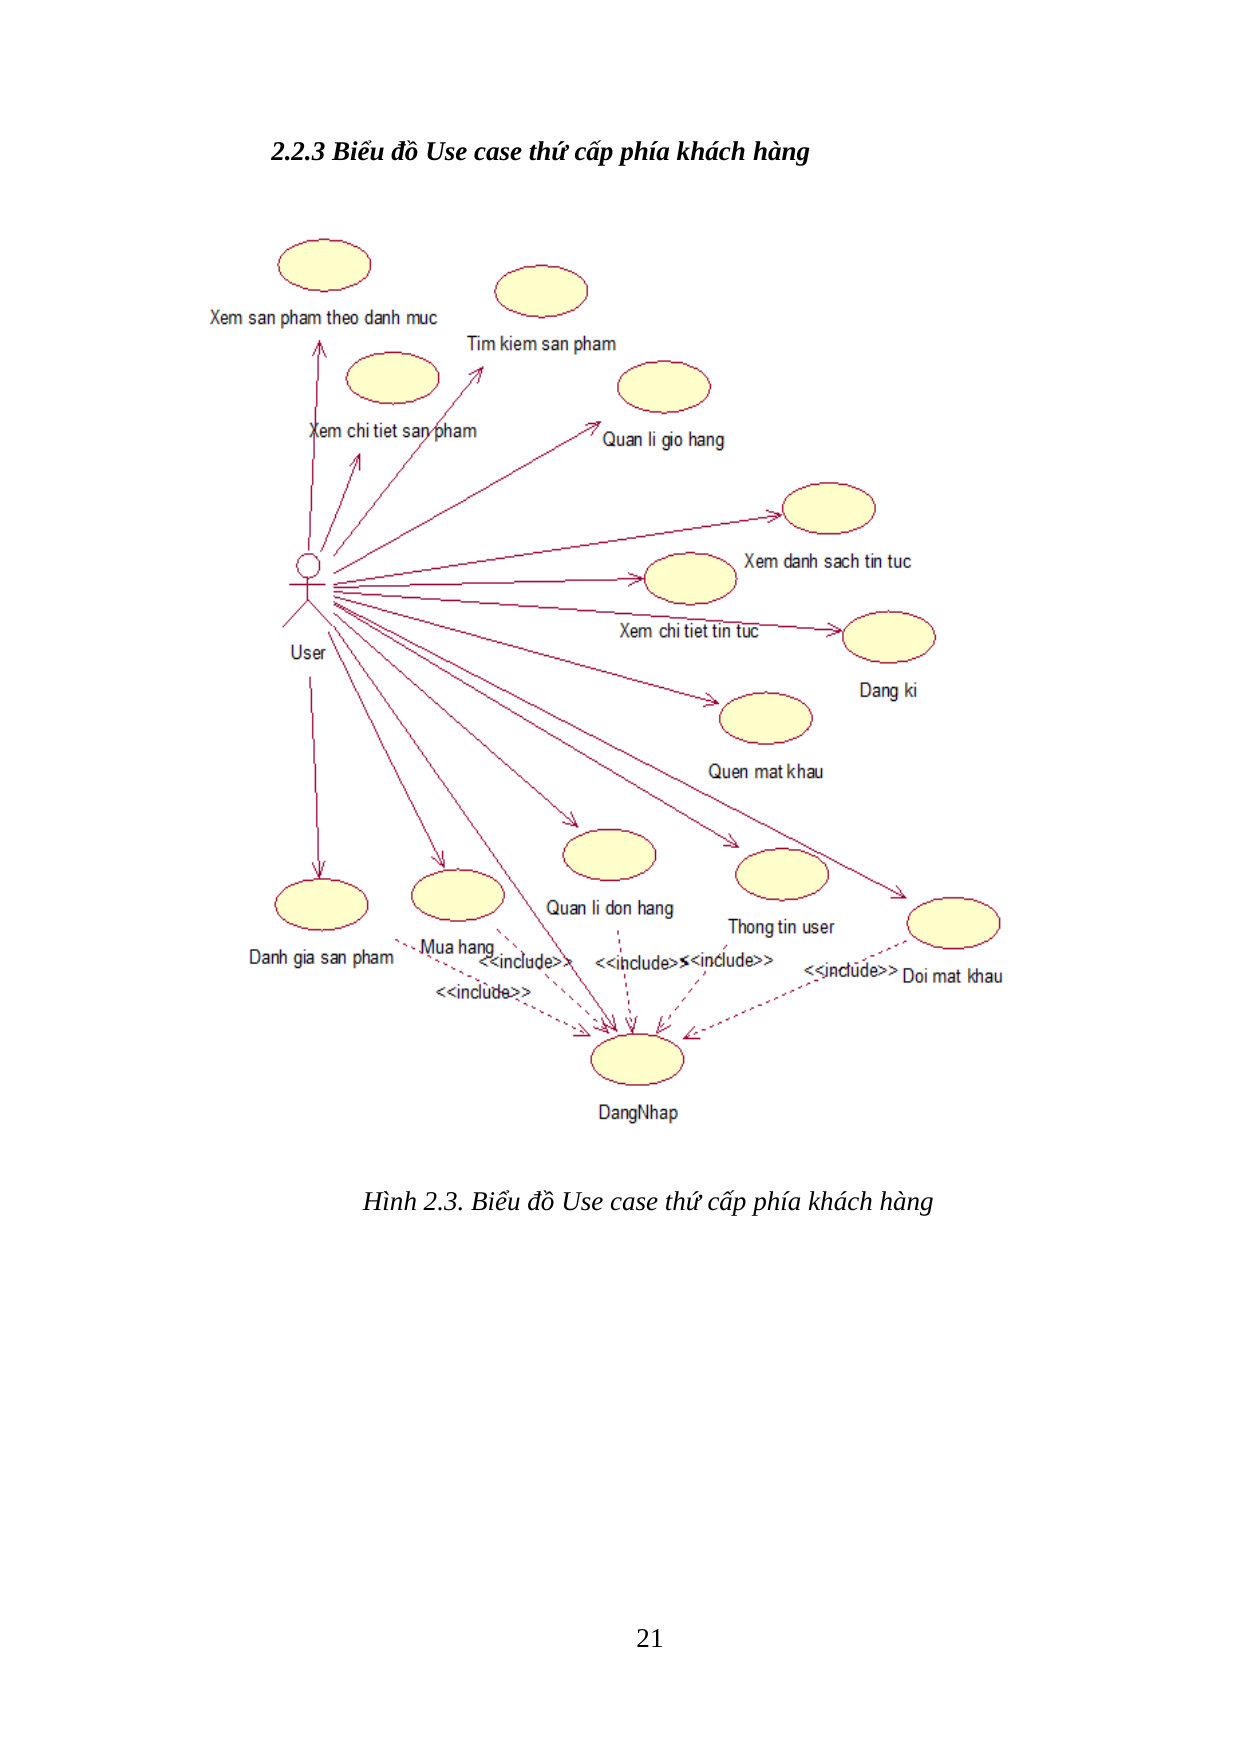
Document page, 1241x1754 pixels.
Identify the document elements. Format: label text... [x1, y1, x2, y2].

picture [177, 188, 1049, 1141]
subtitle Biểu đồ Use case thứ cấp phía khách hàng [212, 132, 1122, 170]
text Hình 2.3. Biểu đồ Use case thứ cấp phía khách hàng [177, 1182, 1122, 1220]
